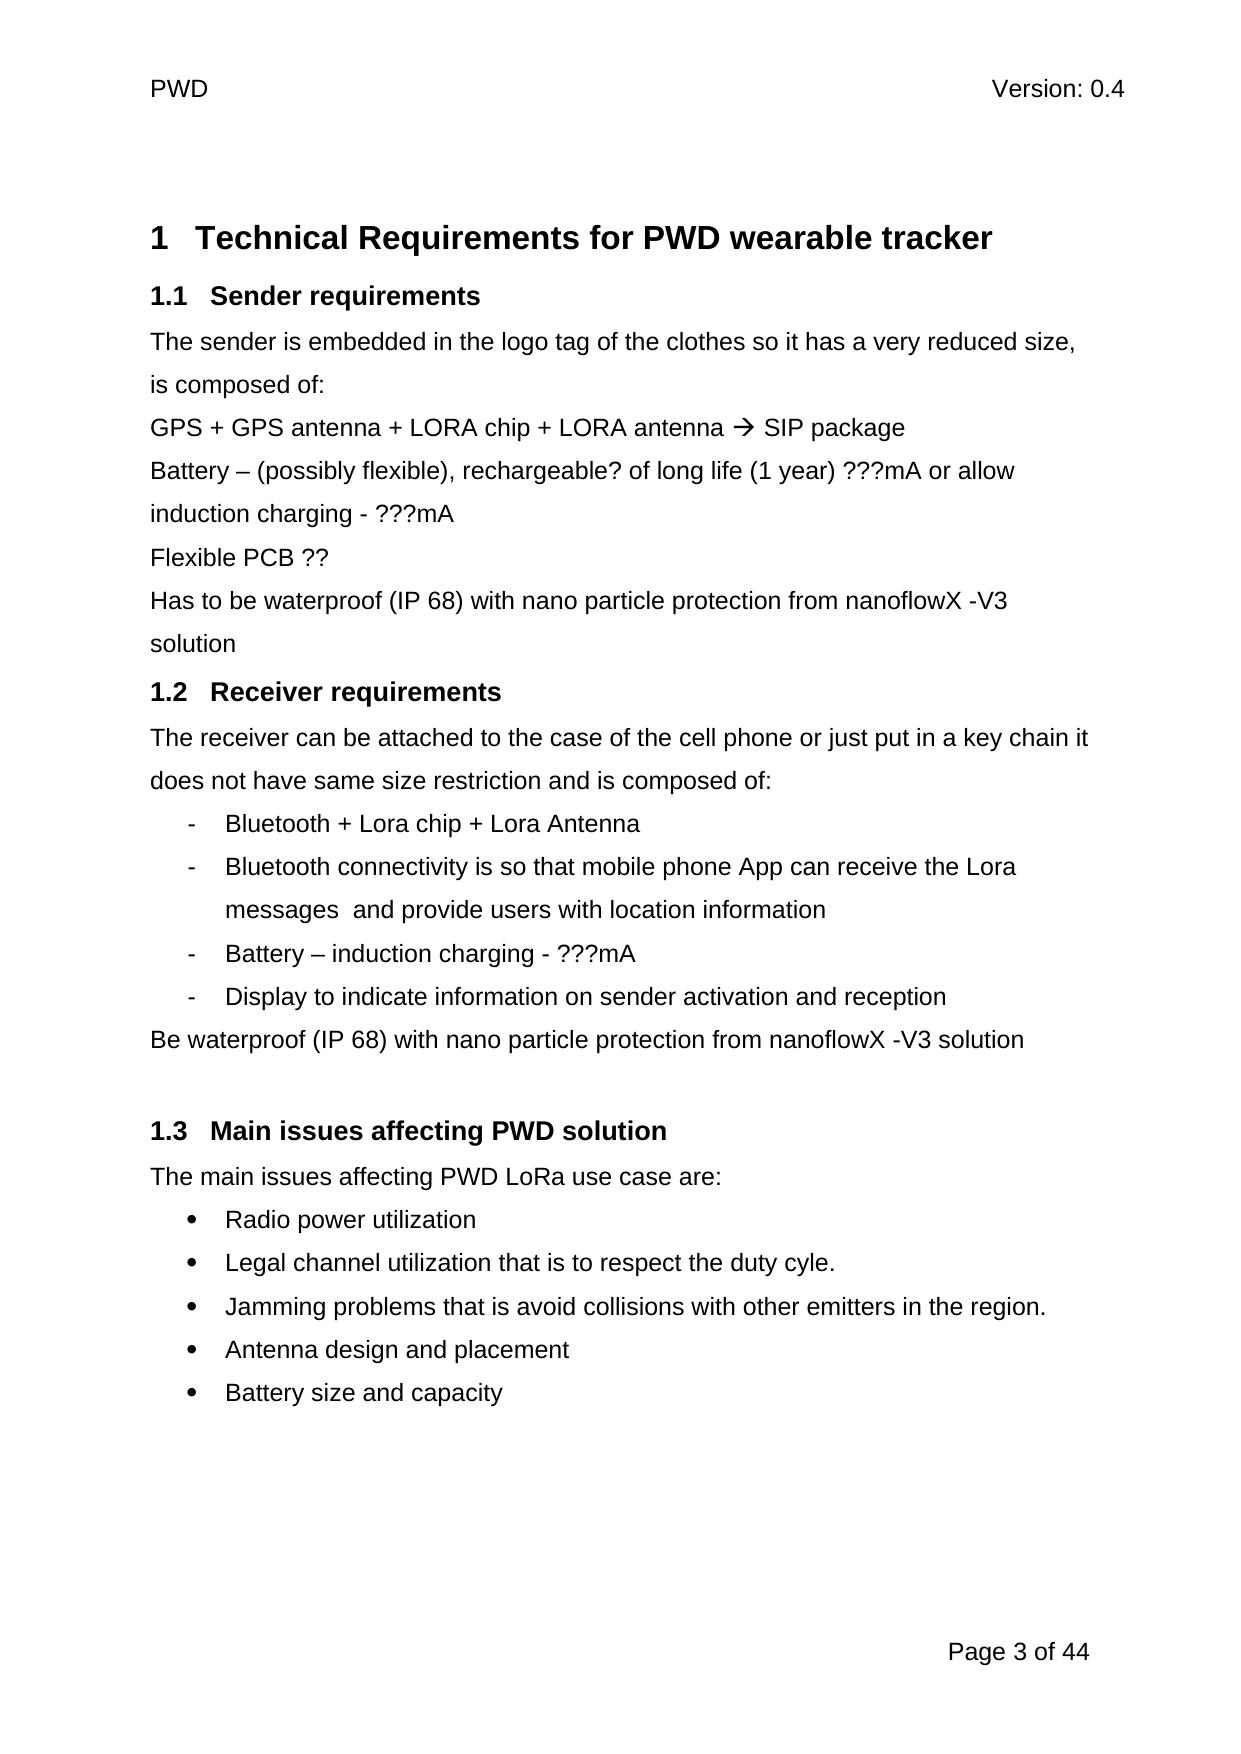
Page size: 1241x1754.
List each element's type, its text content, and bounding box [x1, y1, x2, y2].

text Flexible PCB ?? [150, 542, 1090, 571]
list Display to indicate information on sender activation and reception [187, 982, 1090, 1010]
text The receiver can be attached to the case of the cell phone or just put in a key chain it does not have same size restriction and is composed of: [150, 723, 1090, 795]
subtitle Main issues affecting PWD solution [150, 1115, 1090, 1146]
subtitle Sender requirements [150, 280, 1090, 311]
text GPS + GPS antenna + LORA chip + LORA antenna SIP package [150, 413, 1090, 442]
list Battery – induction charging - ???mA [187, 938, 1090, 967]
text The sender is embedded in the logo tag of the clothes so it has a very reduced size, is composed of: [150, 327, 1090, 399]
list Bluetooth connectivity is so that mobile phone App can receive the Lora messages and provide users with location information [187, 852, 1090, 924]
text The main issues affecting PWD LoRa use case are: [150, 1162, 1090, 1191]
subtitle Receiver requirements [150, 676, 1090, 707]
list Antenna design and placement [187, 1335, 1090, 1364]
list Jamming problems that is avoid collisions with other emitters in the region. [187, 1292, 1090, 1321]
text Battery – (possibly flexible), rechargeable? of long life (1 year) ???mA or allow induction charging - ???mA [150, 456, 1090, 528]
list Bluetooth + Lora chip + Lora Antenna [187, 809, 1090, 838]
text Be waterproof (IP 68) with nano particle protection from nanoflowX -V3 solution [150, 1025, 1090, 1053]
text Has to be waterproof (IP 68) with nano particle protection from nanoflowX -V3 solution [150, 586, 1090, 657]
list Battery size and capacity [187, 1378, 1090, 1407]
list Radio power utilization [187, 1205, 1090, 1234]
subtitle Technical Requirements for PWD wearable tracker [150, 218, 1090, 257]
list Legal channel utilization that is to respect the duty cyle. [187, 1248, 1090, 1277]
